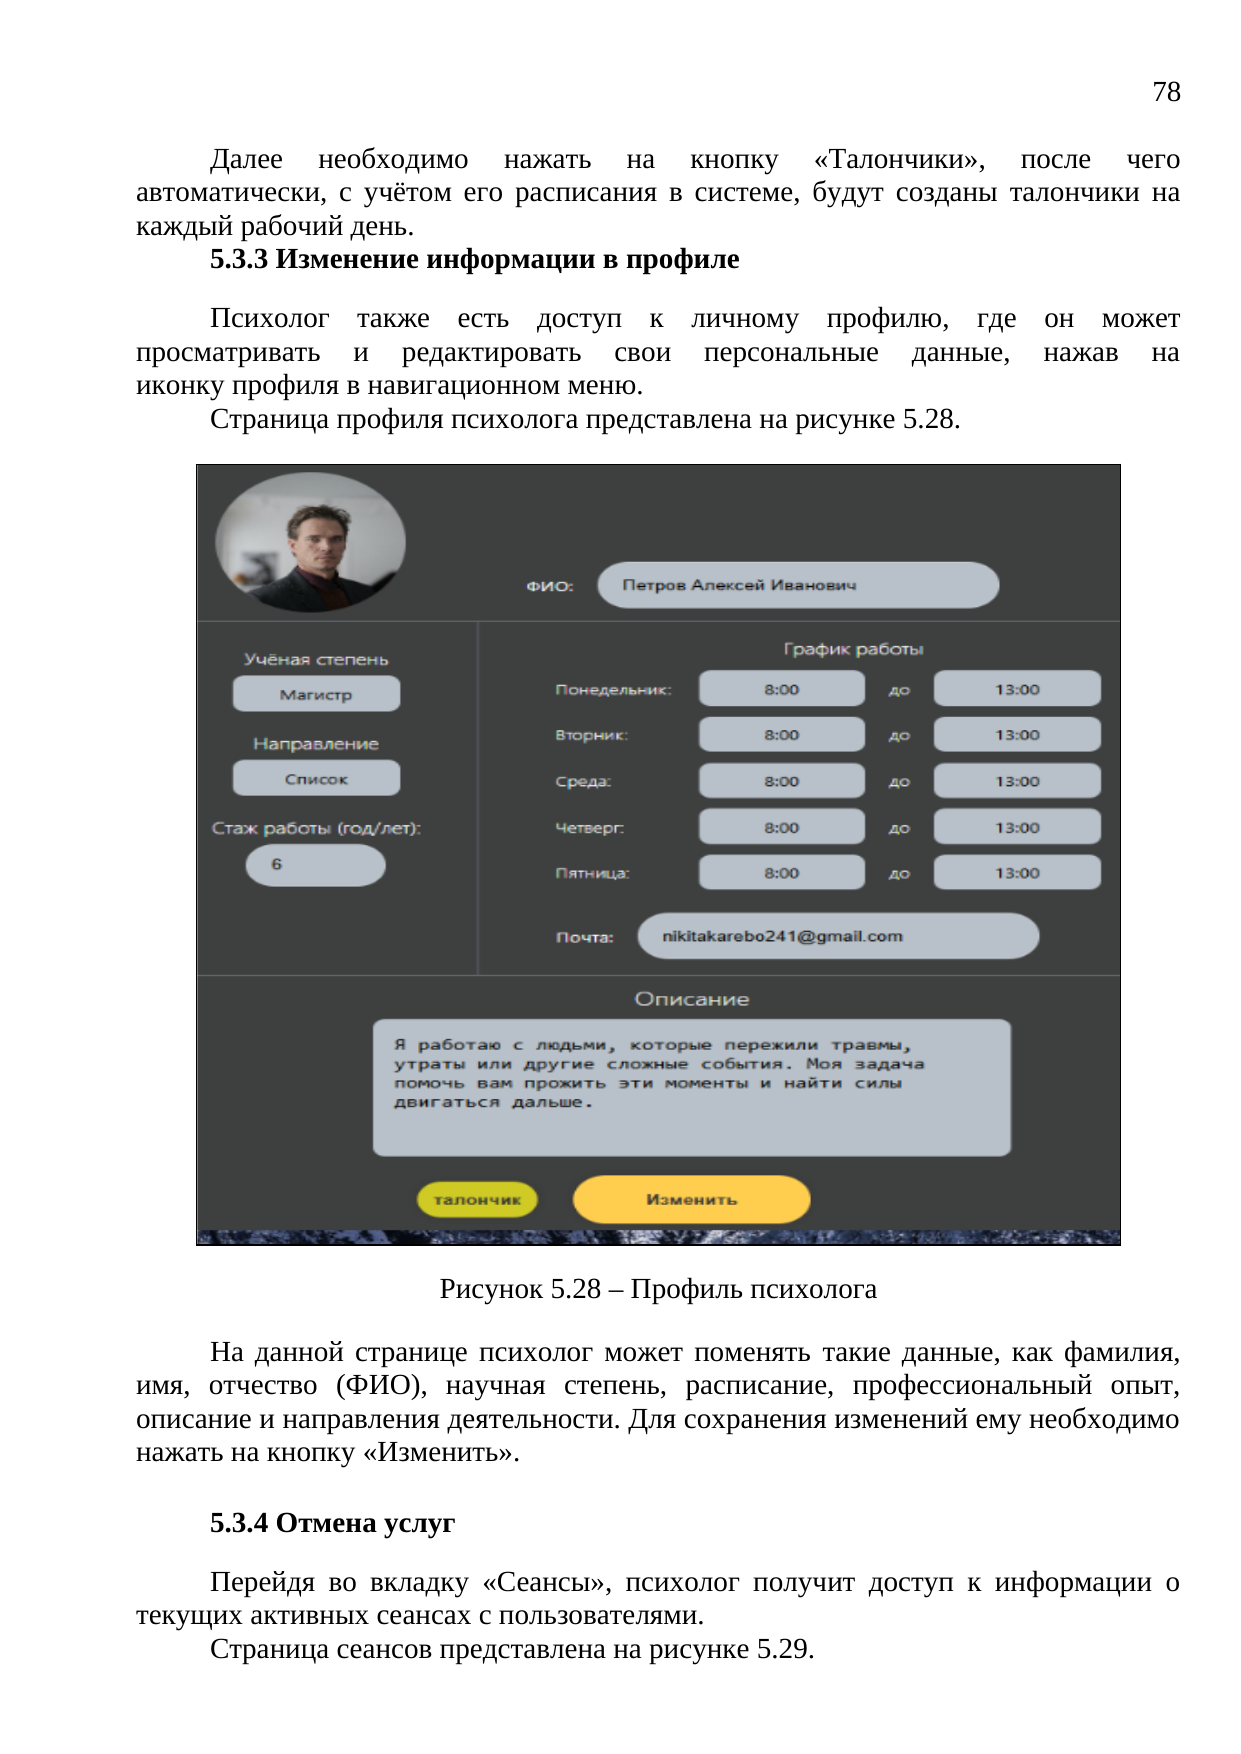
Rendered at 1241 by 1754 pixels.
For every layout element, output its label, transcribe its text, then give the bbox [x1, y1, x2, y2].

text Страница сеансов представлена на рисунке 5.29. [136, 1631, 1181, 1664]
text На данной странице психолог может поменять такие данные, как фамилия, имя, отчество (ФИО), научная степень, расписание, профессиональный опыт, описание и направления деятельности. Для сохранения изменений ему необходимо нажать на кнопку «Изменить». [136, 1334, 1181, 1468]
subtitle Отмена услуг [136, 1505, 1181, 1539]
text Рисунок 5.28 – Профиль психолога [136, 1271, 1181, 1304]
text Далее необходимо нажать на кнопку «Талончики», после чего автоматически, с учётом его расписания в системе, будут созданы талончики на каждый рабочий день. [136, 141, 1181, 242]
text Психолог также есть доступ к личному профилю, где он может просматривать и редактировать свои персональные данные, нажав на иконку профиля в навигационном меню. [136, 300, 1181, 401]
text Страница профиля психолога представлена на рисунке 5.28. [136, 401, 1181, 434]
text Перейдя во вкладку «Сеансы», психолог получит доступ к информации о текущих активных сеансах с пользователями. [136, 1564, 1181, 1631]
subtitle Изменение информации в профиле [136, 242, 1181, 275]
picture [197, 465, 1120, 1244]
